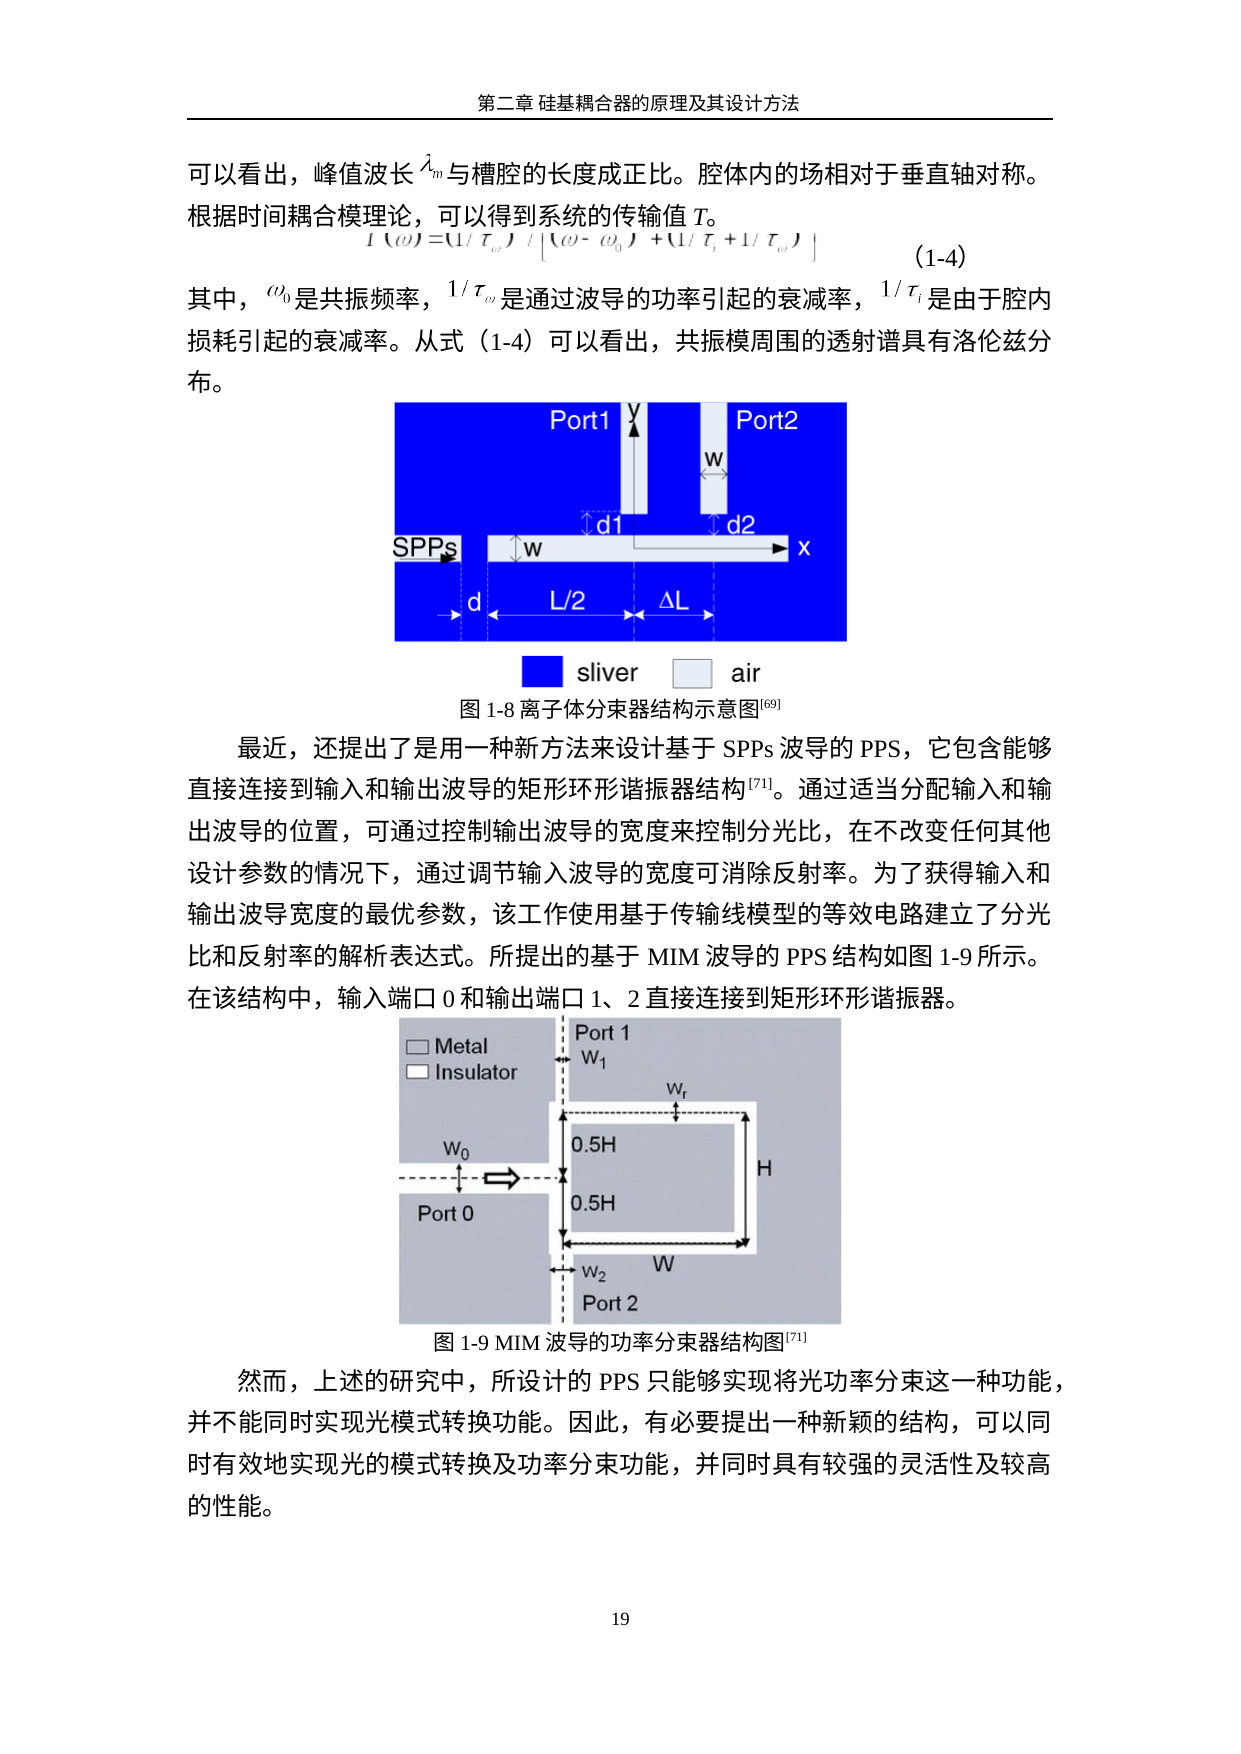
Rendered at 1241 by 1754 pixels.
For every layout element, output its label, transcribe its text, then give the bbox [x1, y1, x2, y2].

text （1-4） [187, 233, 1053, 275]
text 图1-9 MIM波导的功率分束器结构图[71] [187, 1325, 1053, 1357]
text 可以看出，峰值波长与槽腔的长度成正比。腔体内的场相对于垂直轴对称。根据时间耦合模理论，可以得到系统的传输值T。 [187, 150, 1053, 233]
picture [390, 400, 850, 692]
text 其中，是共振频率，是通过波导的功率引起的衰减率，是由于腔内损耗引起的衰减率。从式（1-4）可以看出，共振模周围的透射谱具有洛伦兹分布。 [187, 275, 1053, 400]
picture [398, 1015, 842, 1325]
text 然而，上述的研究中，所设计的PPS只能够实现将光功率分束这一种功能，并不能同时实现光模式转换功能。因此，有必要提出一种新颖的结构，可以同时有效地实现光的模式转换及功率分束功能，并同时具有较强的灵活性及较高的性能。 [187, 1357, 1053, 1523]
text 图1-8离子体分束器结构示意图[69] [187, 692, 1053, 724]
text 最近，还提出了是用一种新方法来设计基于SPPs波导的PPS，它包含能够直接连接到输入和输出波导的矩形环形谐振器结构[71]。通过适当分配输入和输出波导的位置，可通过控制输出波导的宽度来控制分光比，在不改变任何其他设计参数的情况下，通过调节输入波导的宽度可消除反射率。为了获得输入和输出波导宽度的最优参数，该工作使用基于传输线模型的等效电路建立了分光比和反射率的解析表达式。所提出的基于MIM波导的PPS结构如图1-9所示。在该结构中，输入端口0和输出端口1、2直接连接到矩形环形谐振器。 [187, 724, 1053, 1015]
